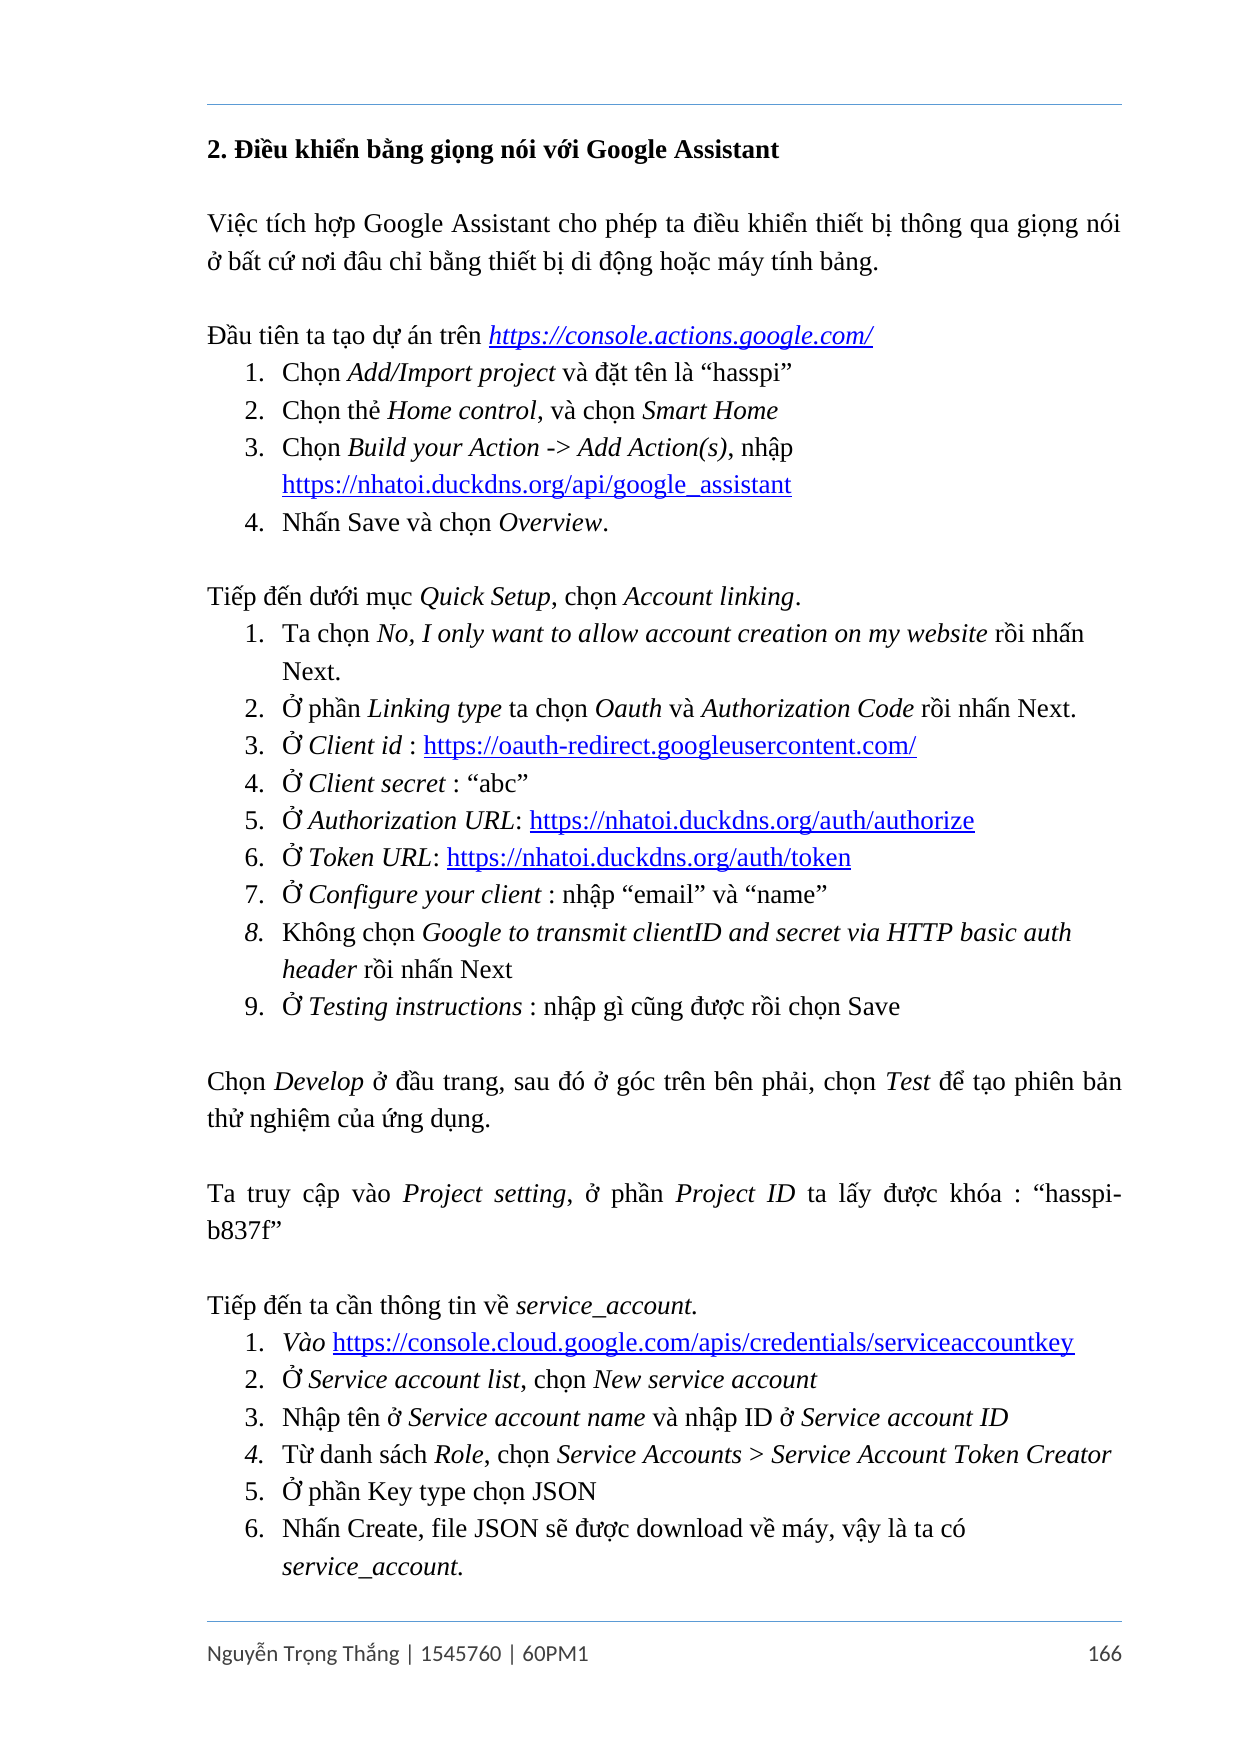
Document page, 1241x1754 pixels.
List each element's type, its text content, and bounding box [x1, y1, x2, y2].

list Vào https://console.cloud.google.com/apis/credentials/serviceaccountkey [244, 1326, 1122, 1357]
text Việc tích hợp Google Assistant cho phép ta điều khiển thiết bị thông qua giọng nói ở bất cứ nơi đâu chỉ bằng thiết bị di động hoặc máy tính bảng. [207, 207, 1122, 276]
list Không chọn Google to transmit clientID and secret via HTTP basic auth header rồi nhấn Next [244, 916, 1122, 984]
list Ở Token URL: https://nhatoi.duckdns.org/auth/token [244, 841, 1122, 872]
list Ở Service account list, chọn New service account [244, 1363, 1122, 1394]
text Ta truy cập vào Project setting, ở phần Project ID ta lấy được khóa : “hasspi-b837f” [207, 1177, 1122, 1245]
list Ta chọn No, I only want to allow account creation on my website rồi nhấn Next. [244, 618, 1122, 686]
list Ở phần Linking type ta chọn Oauth và Authorization Code rồi nhấn Next. [244, 692, 1122, 723]
list Ở Client secret : “abc” [244, 767, 1122, 798]
list Ở phần Key type chọn JSON [244, 1475, 1122, 1506]
list Nhấn Save và chọn Overview. [244, 506, 1122, 537]
list Chọn Add/Import project và đặt tên là “hasspi” [244, 357, 1122, 388]
subtitle 2. Điều khiển bằng giọng nói với Google Assistant [207, 133, 1122, 164]
list Nhập tên ở Service account name và nhập ID ở Service account ID [244, 1401, 1122, 1432]
list Chọn thẻ Home control, và chọn Smart Home [244, 394, 1122, 425]
text Tiếp đến dưới mục Quick Setup, chọn Account linking. [207, 580, 1122, 611]
list Nhấn Create, file JSON sẽ được download về máy, vậy là ta có service_account. [244, 1513, 1122, 1581]
list Ở Testing instructions : nhập gì cũng được rồi chọn Save [244, 991, 1122, 1022]
list Ở Authorization URL: https://nhatoi.duckdns.org/auth/authorize [244, 804, 1122, 835]
list Từ danh sách Role, chọn Service Accounts > Service Account Token Creator [244, 1438, 1122, 1469]
list Chọn Build your Action -> Add Action(s), nhập https://nhatoi.duckdns.org/api/google_assistant [244, 431, 1122, 499]
list Ở Configure your client : nhập “email” và “name” [244, 879, 1122, 910]
text Đầu tiên ta tạo dự án trên https://console.actions.google.com/ [207, 319, 1122, 350]
text Tiếp đến ta cần thông tin về service_account. [207, 1289, 1122, 1320]
list Ở Client id : https://oauth-redirect.googleusercontent.com/ [244, 729, 1122, 761]
text Chọn Develop ở đầu trang, sau đó ở góc trên bên phải, chọn Test để tạo phiên bản thử nghiệm của ứng dụng. [207, 1065, 1122, 1133]
